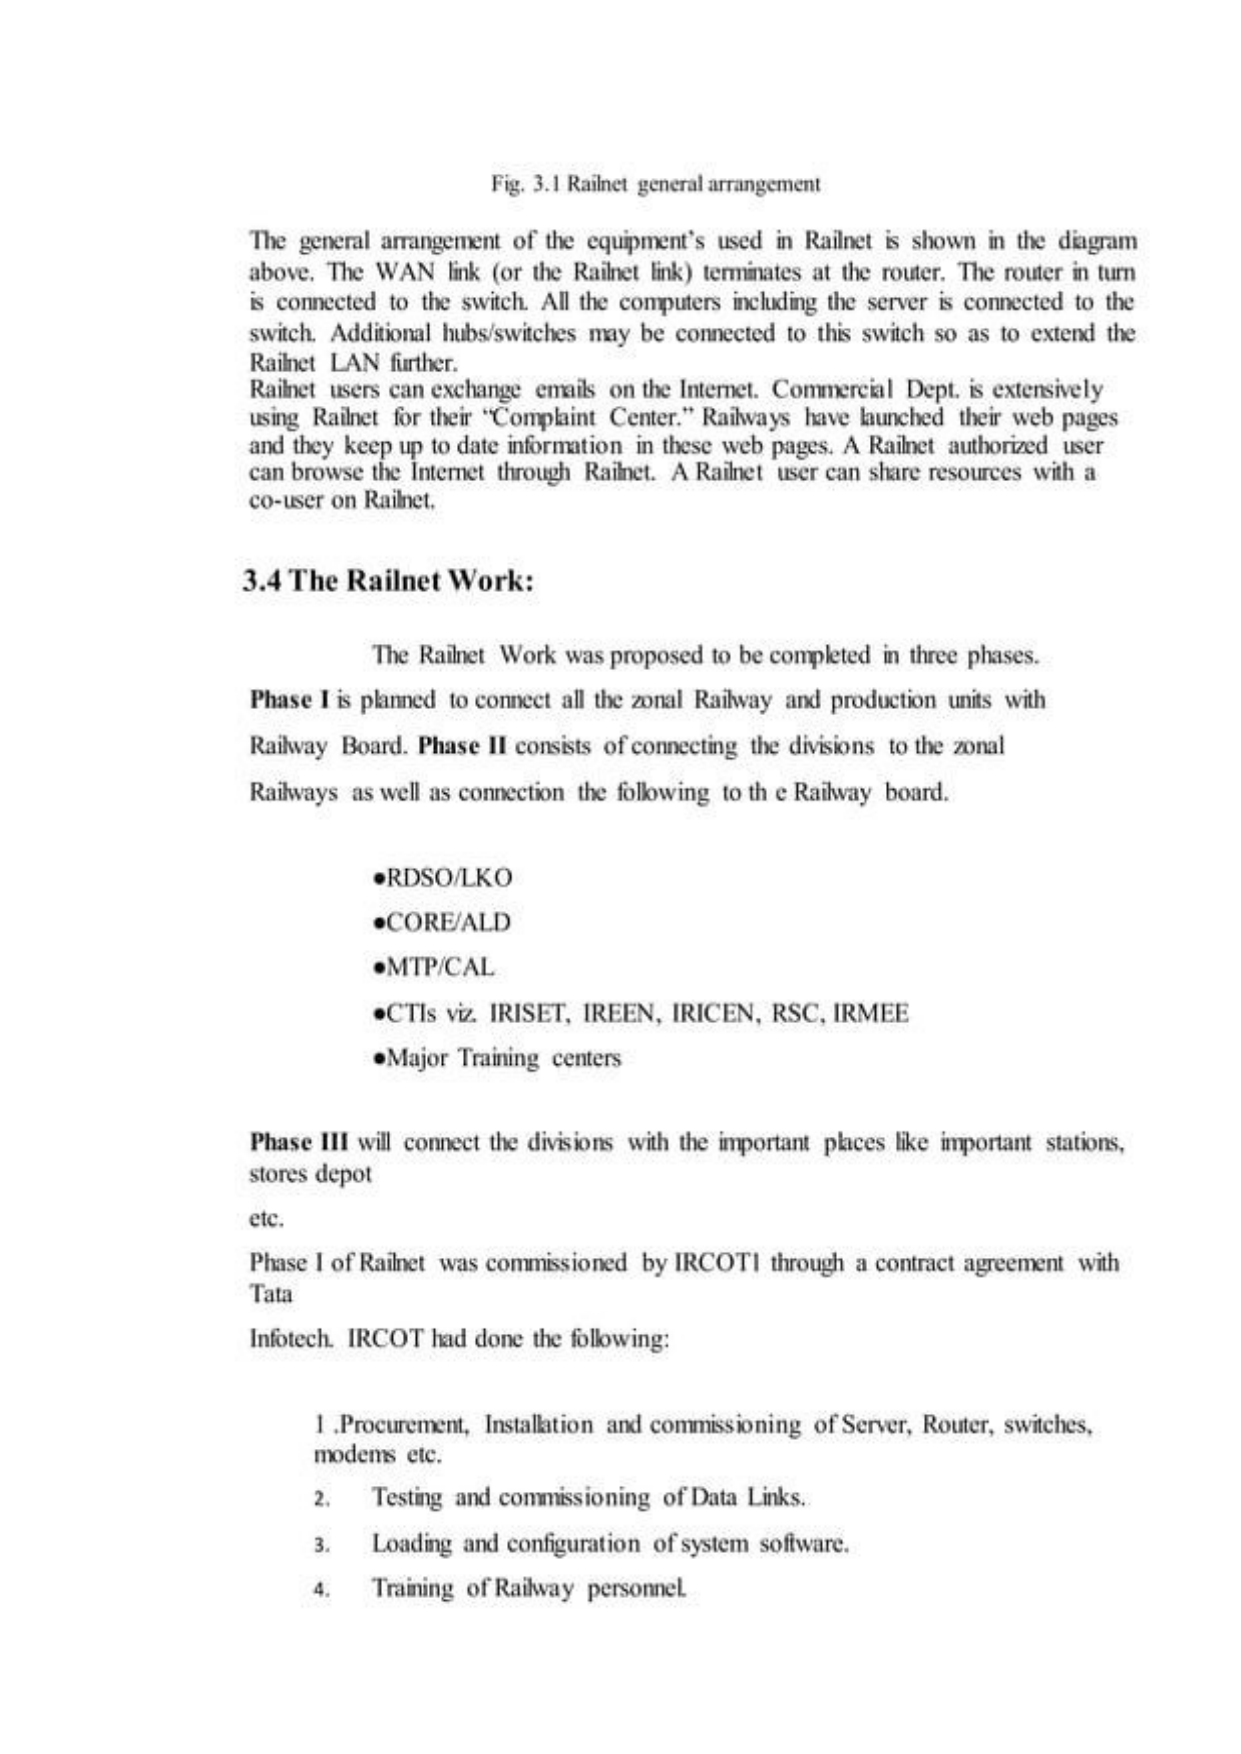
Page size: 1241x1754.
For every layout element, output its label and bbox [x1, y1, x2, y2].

picture [49, 8, 1216, 1641]
